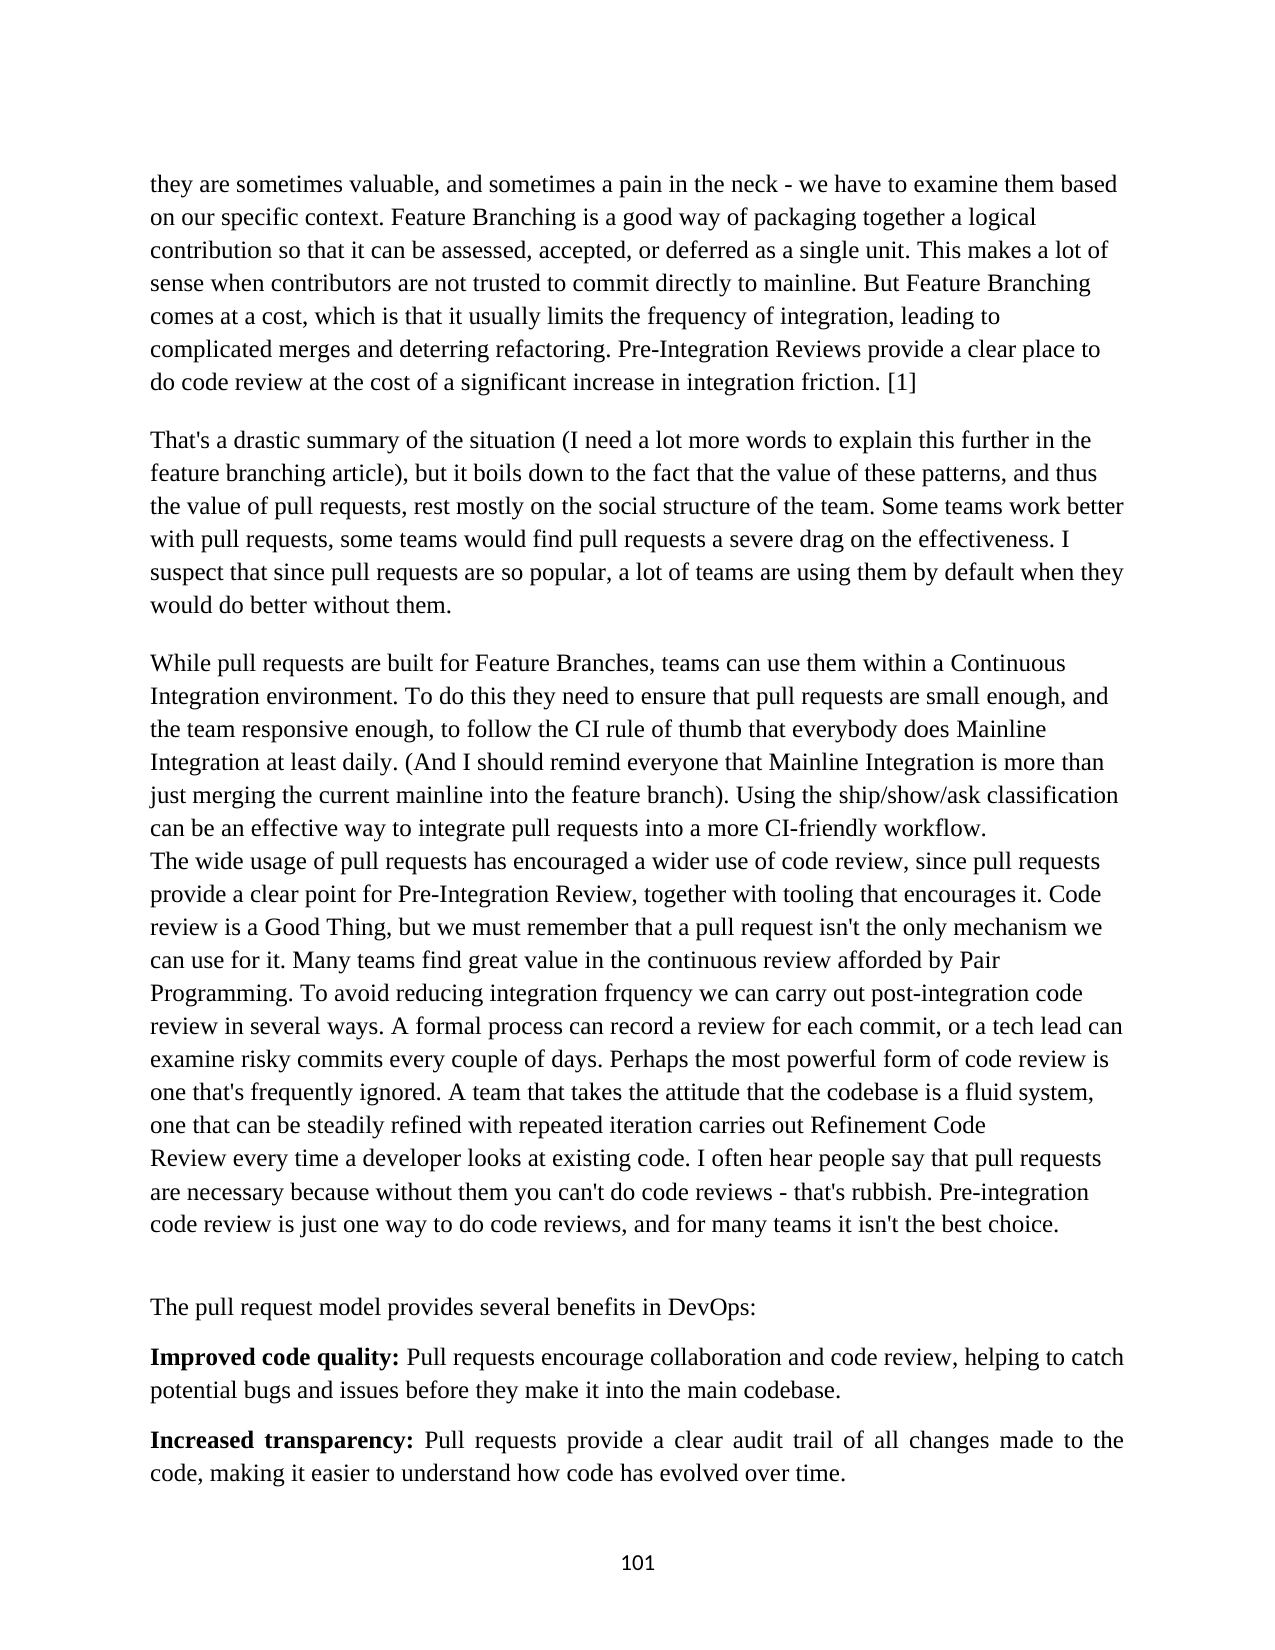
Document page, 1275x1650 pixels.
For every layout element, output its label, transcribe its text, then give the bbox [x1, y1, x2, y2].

text That's a drastic summary of the situation (I need a lot more words to explain this further in the feature branching article), but it boils down to the fact that the value of these patterns, and thus the value of pull requests, rest mostly on the social structure of the team. Some teams work better with pull requests, some teams would find pull requests a severe drag on the effectiveness. I suspect that since pull requests are so popular, a lot of teams are using them by default when they would do better without them. [150, 425, 1125, 619]
text Increased transparency: Pull requests provide a clear audit trail of all changes made to the code, making it easier to understand how code has evolved over time. [150, 1425, 1125, 1486]
text Improved code quality: Pull requests encourage collaboration and code review, helping to catch potential bugs and issues before they make it into the main codebase. [150, 1342, 1125, 1404]
text The pull request model provides several benefits in DevOps: [150, 1292, 1125, 1321]
text While pull requests are built for Feature Branches, teams can use them within a Continuous Integration environment. To do this they need to ensure that pull requests are small enough, and the team responsive enough, to follow the CI rule of thumb that everybody does Mainline Integration at least daily. (And I should remind everyone that Mainline Integration is more than just merging the current mainline into the feature branch). Using the ship/show/ask classification can be an effective way to integrate pull requests into a more CI-friendly workflow. [150, 648, 1125, 842]
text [150, 169, 1125, 396]
text The wide usage of pull requests has encouraged a wider use of code review, since pull requests provide a clear point for Pre-Integration Review, together with tooling that encourages it. Code review is a Good Thing, but we must remember that a pull request isn't the only mechanism we can use for it. Many teams find great value in the continuous review afforded by Pair Programming. To avoid reducing integration frquency we can carry out post-integration code review in several ways. A formal process can record a review for each commit, or a tech lead can examine risky commits every couple of days. Perhaps the most powerful form of code review is one that's frequently ignored. A team that takes the attitude that the codebase is a fluid system, one that can be steadily refined with repeated iteration carries out Refinement Code Review every time a developer looks at existing code. I often hear people say that pull requests are necessary because without them you can't do code reviews - that's rubbish. Pre-integration code review is just one way to do code reviews, and for many teams it isn't the best choice. [150, 846, 1125, 1238]
